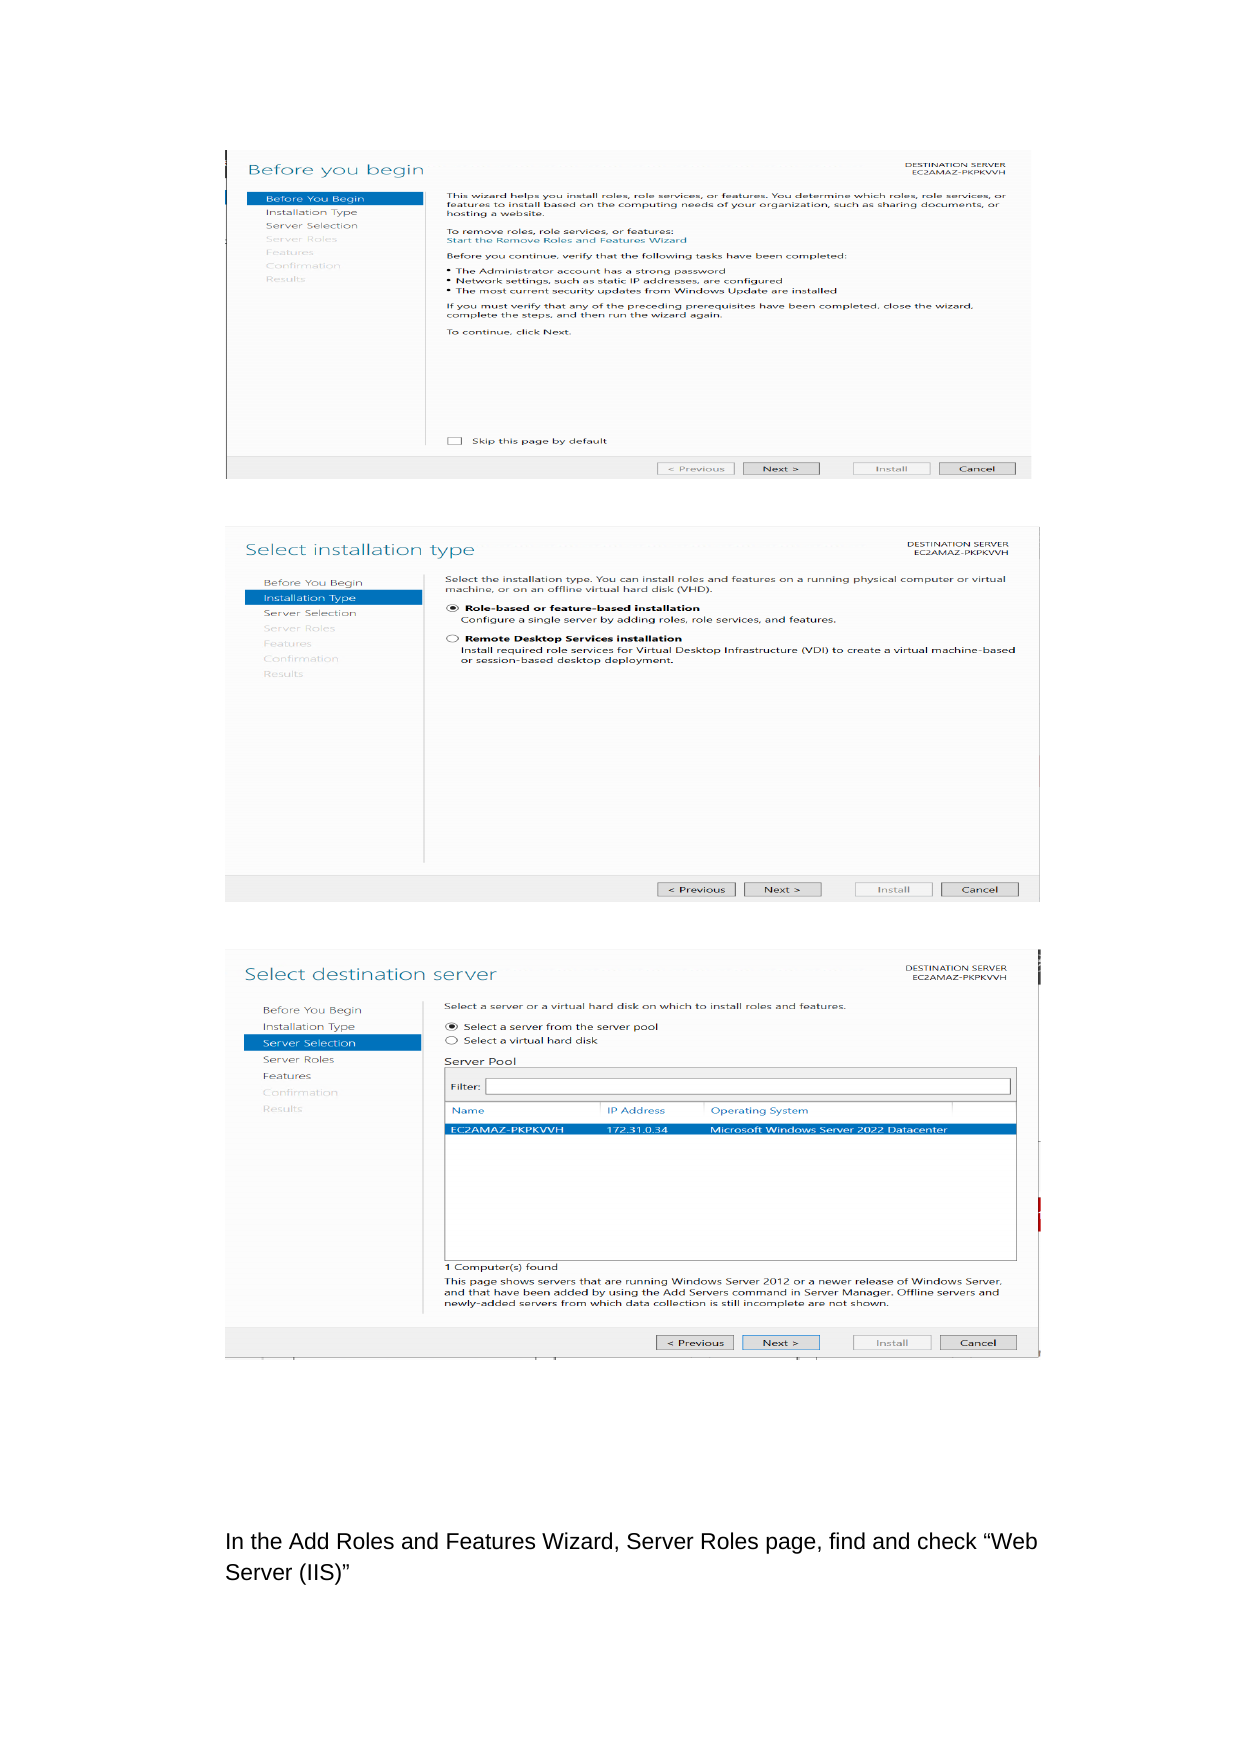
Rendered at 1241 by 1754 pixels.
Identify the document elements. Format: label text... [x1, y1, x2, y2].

picture [225, 526, 1040, 902]
picture [225, 150, 1032, 479]
list In the Add Roles and Features Wizard, Server Roles page, find and check “Web Server (IIS)” [225, 1528, 1090, 1585]
picture [225, 949, 1041, 1360]
